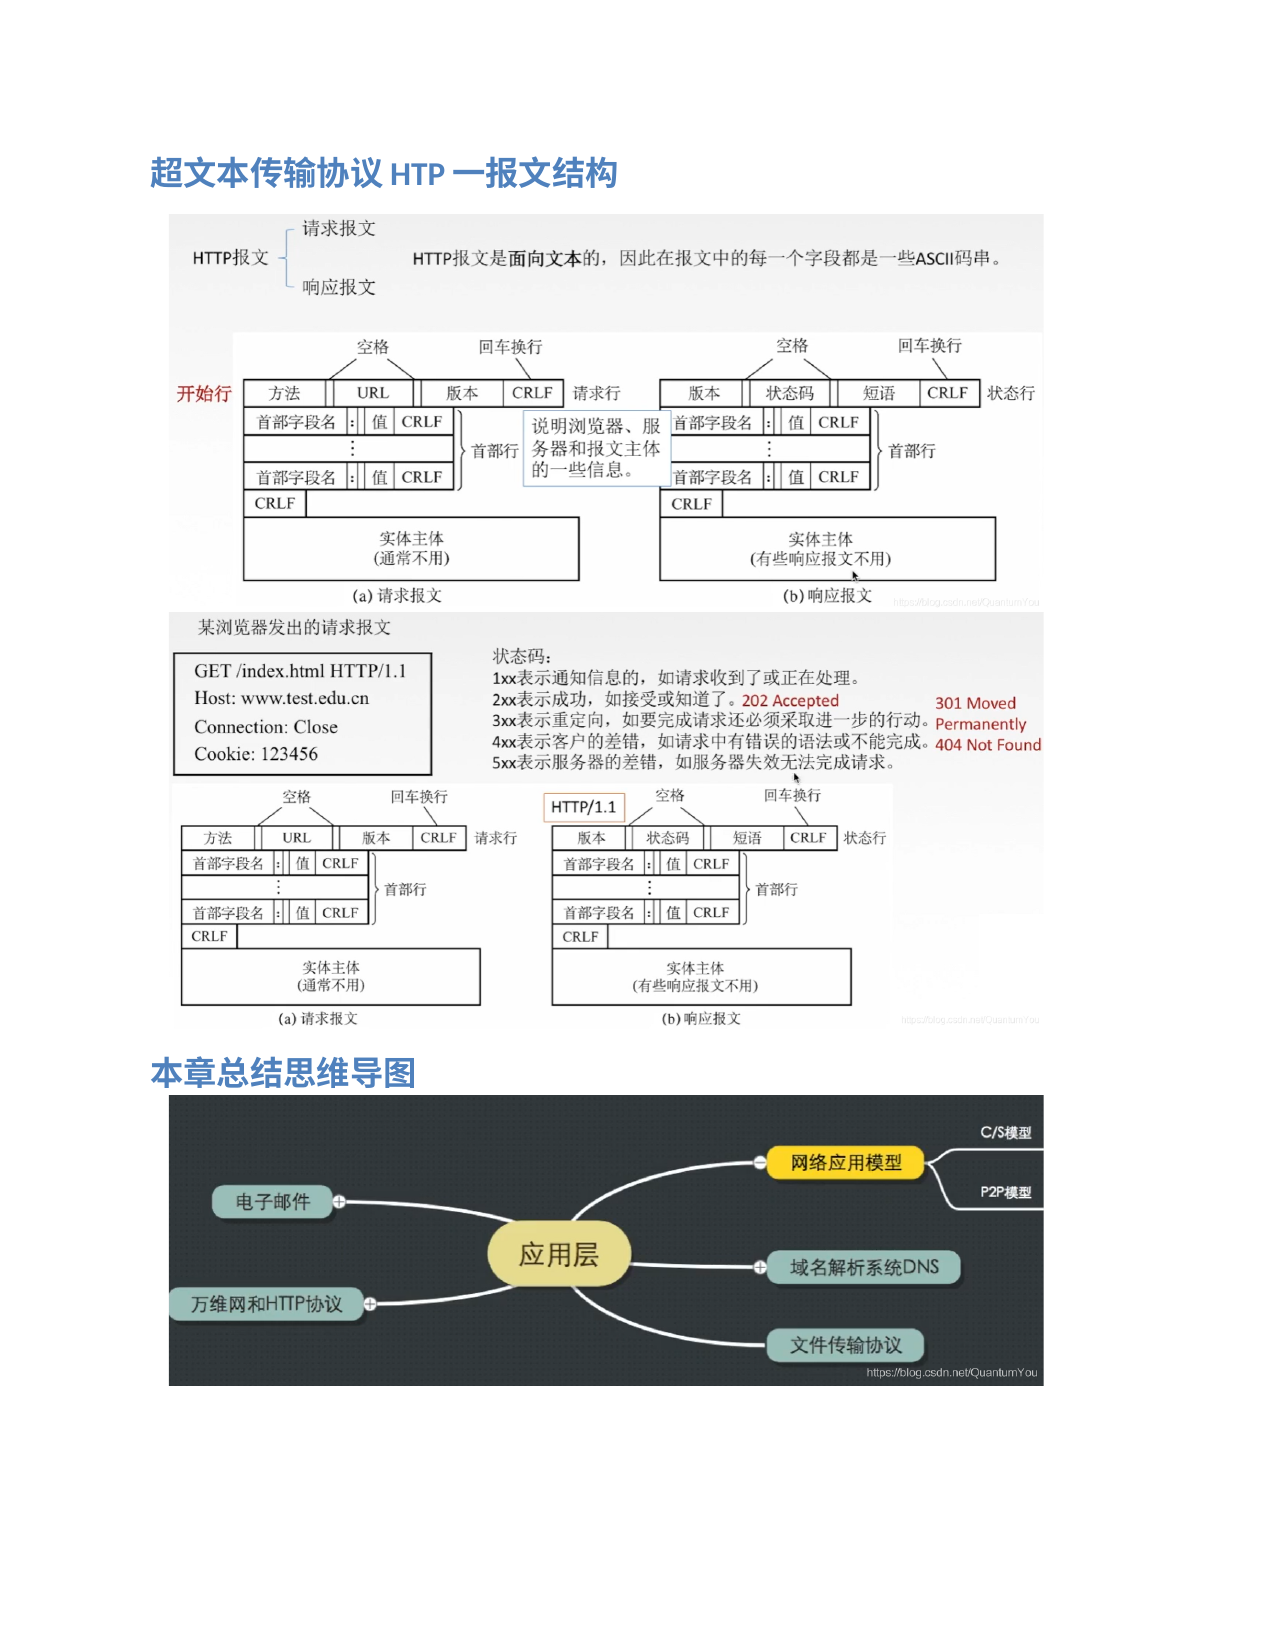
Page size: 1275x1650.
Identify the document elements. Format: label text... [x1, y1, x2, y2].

picture [168, 214, 1044, 1030]
subtitle 超文本传输协议HTP一报文结构 [150, 150, 1125, 195]
subtitle 本章总结思维导图 [150, 1050, 1125, 1096]
picture [168, 1095, 1044, 1386]
